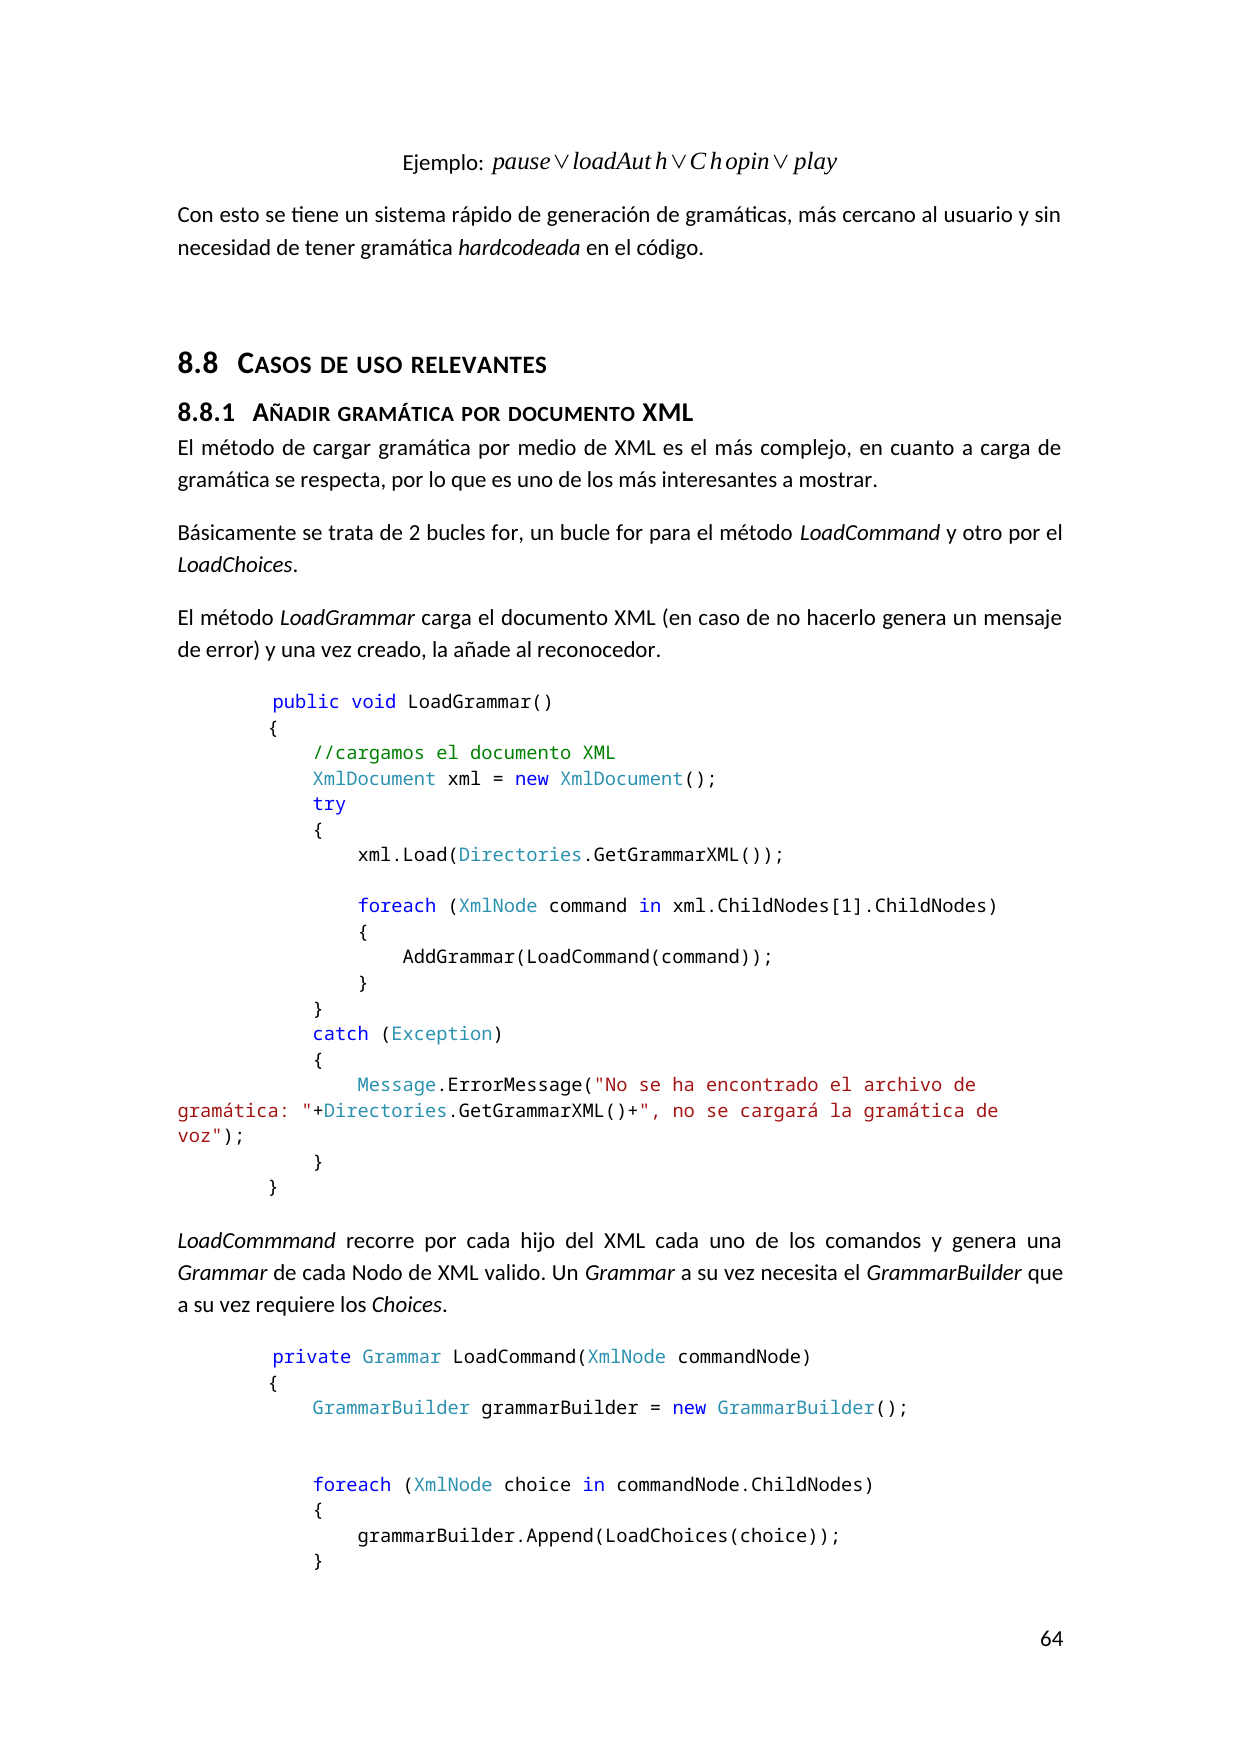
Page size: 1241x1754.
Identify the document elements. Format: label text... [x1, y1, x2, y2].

text { [177, 1497, 1063, 1522]
text { [177, 714, 1063, 740]
text Ejemplo: [177, 148, 1063, 176]
text //cargamos el documento XML [177, 740, 1063, 765]
text Básicamente se trata de 2 bucles for, un bucle for para el método LoadCommand y otro por el LoadChoices. [177, 518, 1063, 578]
text foreach (XmlNode choice in commandNode.ChildNodes) [177, 1471, 1063, 1497]
text LoadCommmand recorre por cada hijo del XML cada uno de los comandos y genera una Grammar de cada Nodo de XML valido. Un Grammar a su vez necesita el GrammarBuilder que a su vez requiere los Choices. [177, 1226, 1063, 1318]
subtitle Casos de uso relevantes [177, 343, 1063, 381]
text grammarBuilder.Append(LoadChoices(choice)); [177, 1522, 1063, 1548]
text El método de cargar gramática por medio de XML es el más complejo, en cuanto a carga de gramática se respecta, por lo que es uno de los más interesantes a mostrar. [177, 433, 1063, 493]
text El método LoadGrammar carga el documento XML (en caso de no hacerlo genera un mensaje de error) y una vez creado, la añade al reconocedor. [177, 603, 1063, 664]
text Message.ErrorMessage("No se ha encontrado el archivo de gramática: "+Directories.GetGrammarXML()+", no se cargará la gramática de voz"); [177, 1071, 1063, 1148]
text GrammarBuilder grammarBuilder = new GrammarBuilder(); [177, 1394, 1063, 1420]
text foreach (XmlNode command in xml.ChildNodes[1].ChildNodes) [177, 893, 1063, 918]
text AddGrammar(LoadCommand(command)); [177, 944, 1063, 969]
text { [177, 816, 1063, 842]
text } [177, 1548, 1063, 1573]
text private Grammar LoadCommand(XmlNode commandNode) [177, 1343, 1063, 1369]
text { [177, 1046, 1063, 1071]
text xml.Load(Directories.GetGrammarXML()); [177, 842, 1063, 867]
text Con esto se tiene un sistema rápido de generación de gramáticas, más cercano al usuario y sin necesidad de tener gramática hardcodeada en el código. [177, 201, 1063, 261]
text catch (Exception) [177, 1020, 1063, 1046]
text } [177, 1148, 1063, 1173]
text } [177, 995, 1063, 1020]
text public void LoadGrammar() [177, 689, 1063, 714]
text } [177, 1173, 1063, 1199]
text XmlDocument xml = new XmlDocument(); [177, 765, 1063, 791]
text } [177, 969, 1063, 995]
text { [177, 1369, 1063, 1394]
text try [177, 791, 1063, 816]
subtitle Añadir gramática por documento XML [177, 395, 1063, 428]
text { [177, 918, 1063, 944]
